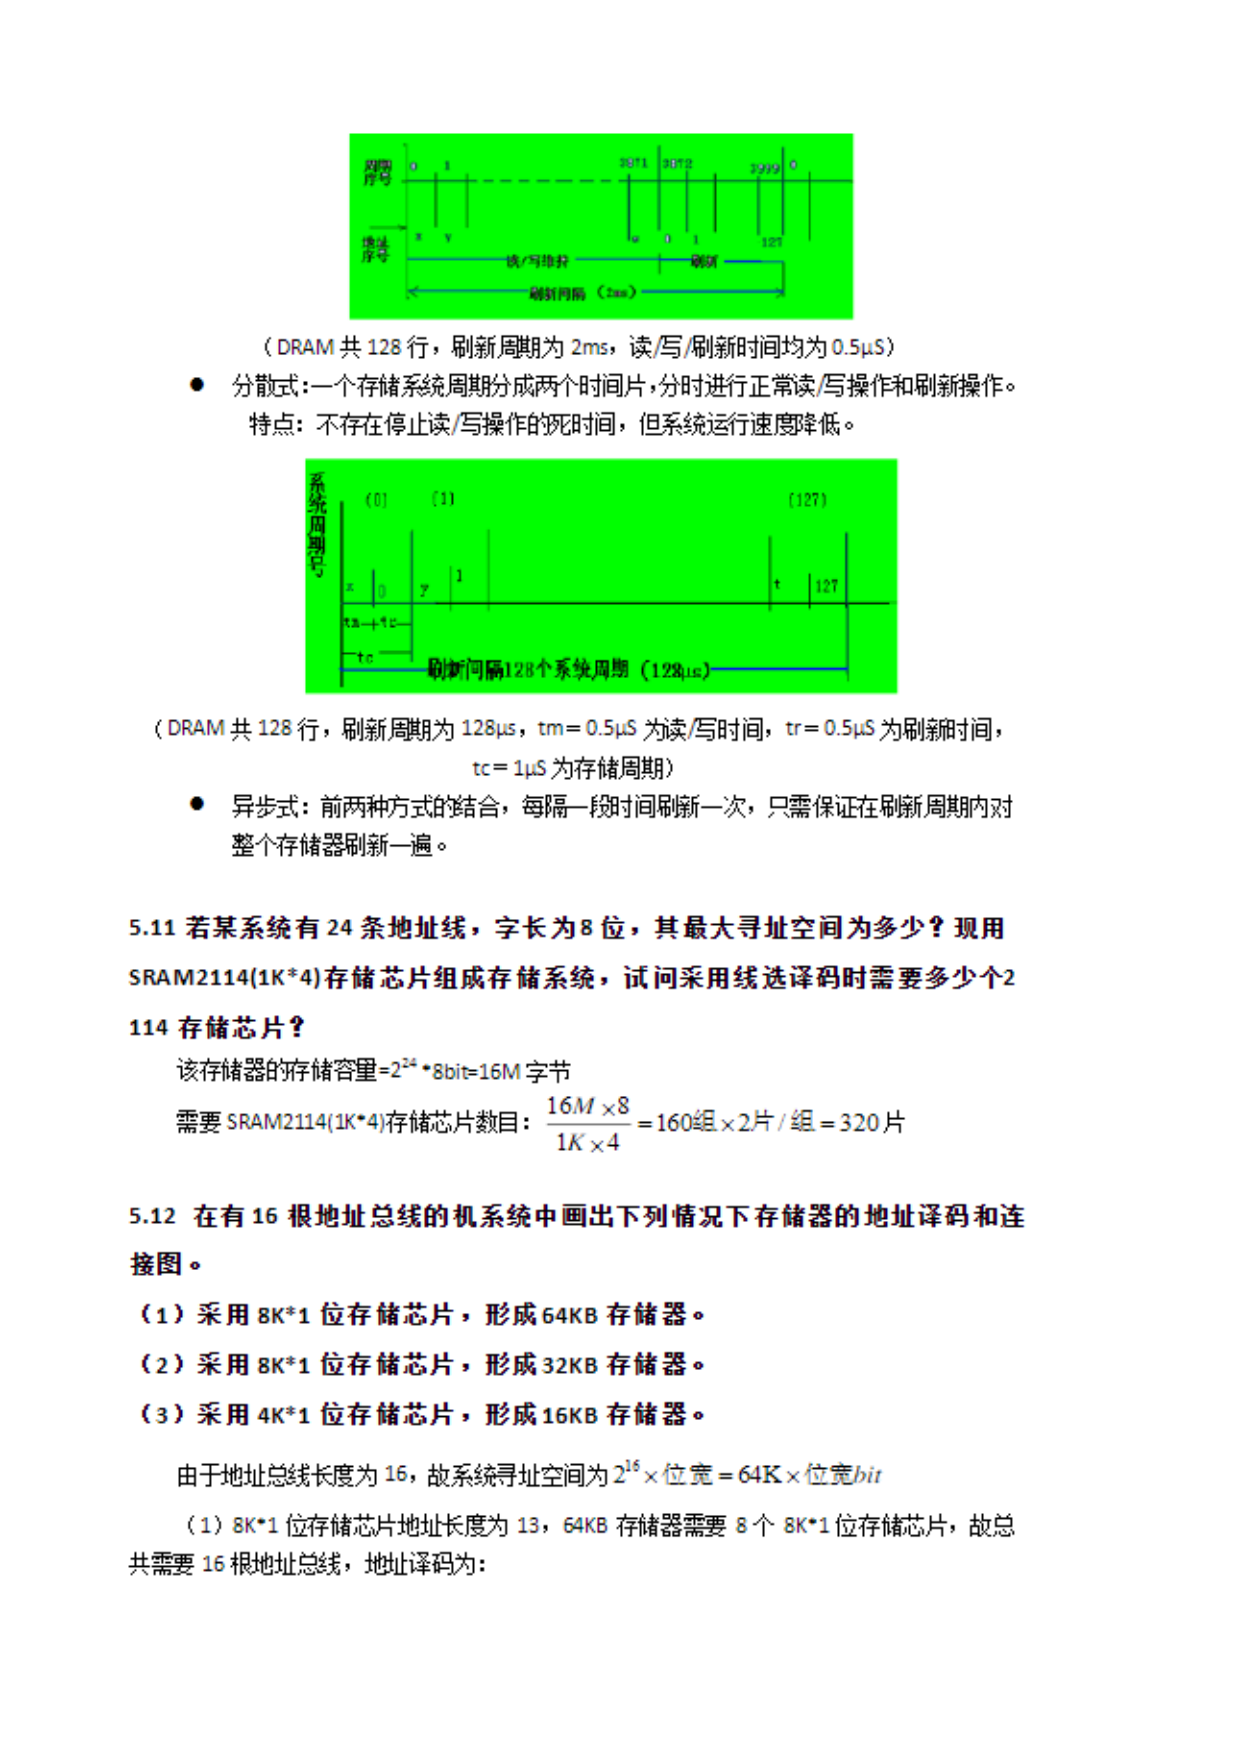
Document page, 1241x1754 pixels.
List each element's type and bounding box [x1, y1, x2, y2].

picture [95, 122, 1070, 1621]
